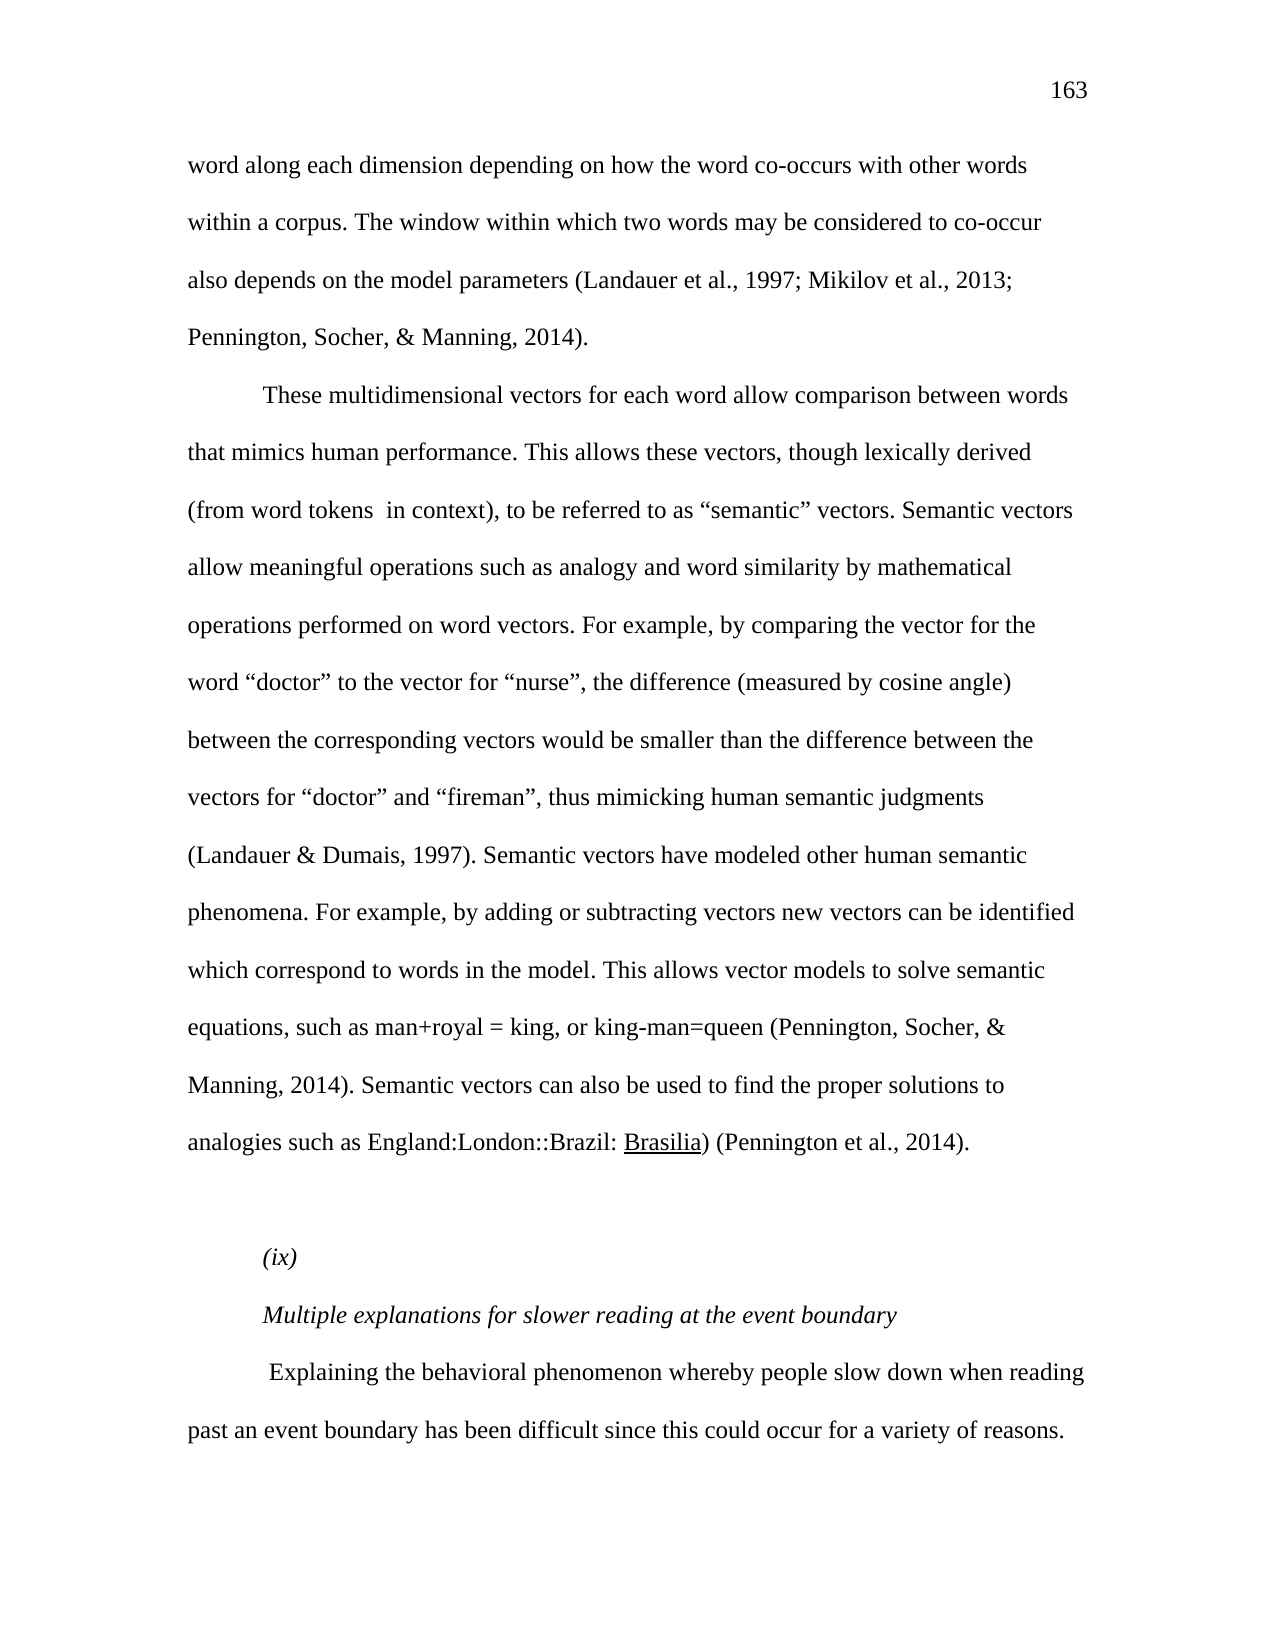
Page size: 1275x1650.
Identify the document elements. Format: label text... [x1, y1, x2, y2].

text Multiple explanations for slower reading at the event boundary [187, 1300, 1087, 1329]
text These multidimensional vectors for each word allow comparison between words that mimics human performance. This allows these vectors, though lexically derived (from word tokens in context), to be referred to as “semantic” vectors. Semantic vectors allow meaningful operations such as analogy and word similarity by mathematical operations performed on word vectors. For example, by comparing the vector for the word “doctor” to the vector for “nurse”, the difference (measured by cosine angle) between the corresponding vectors would be smaller than the difference between the vectors for “doctor” and “fireman”, thus mimicking human semantic judgments (Landauer & Dumais, 1997). Semantic vectors have modeled other human semantic phenomena. For example, by adding or subtracting vectors new vectors can be identified which correspond to words in the model. This allows vector models to solve semantic equations, such as man+royal = king, or king-man=queen (Pennington, Socher, & Manning, 2014). Semantic vectors can also be used to find the proper solutions to analogies such as England:London::Brazil: Brasilia) (Pennington et al., 2014). [187, 380, 1087, 1156]
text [187, 150, 1087, 351]
text (ix) [187, 1242, 1087, 1271]
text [187, 1357, 1087, 1444]
